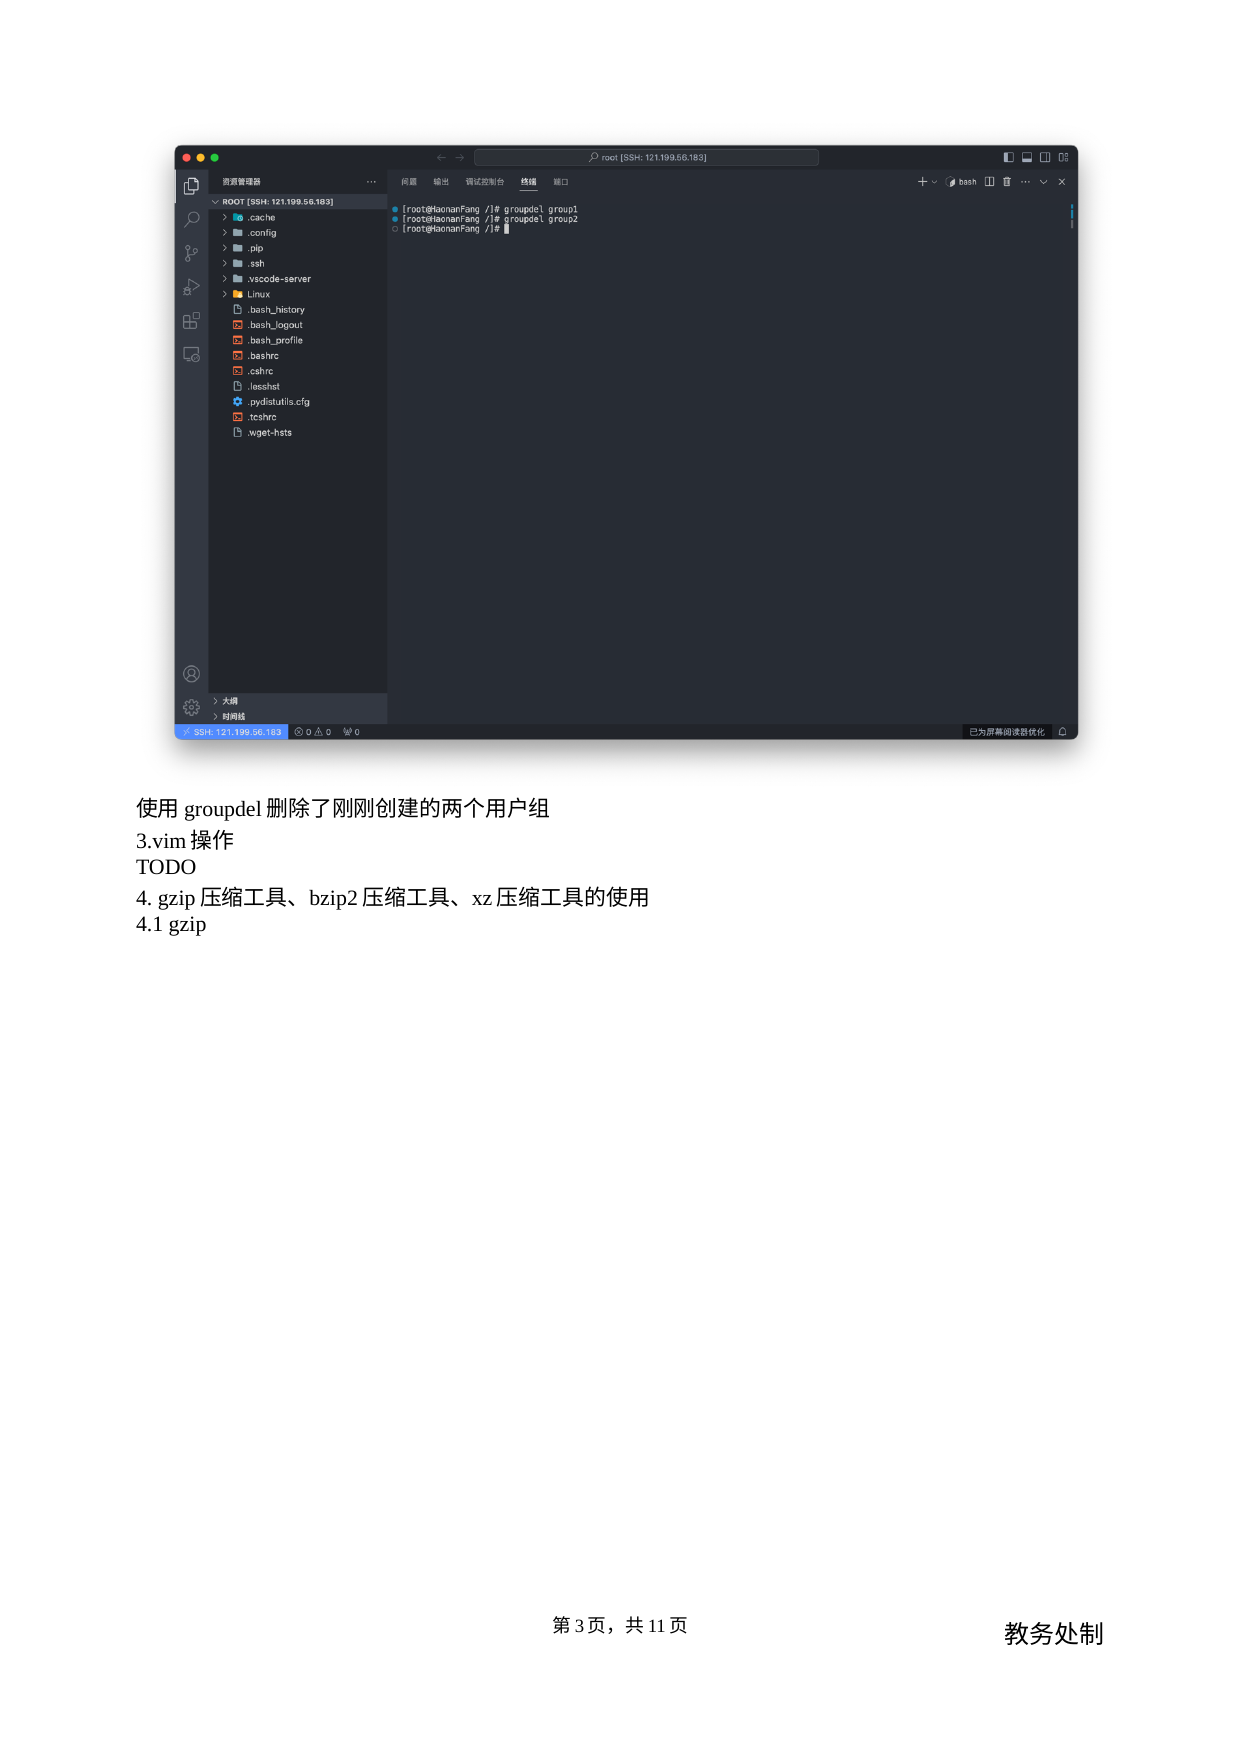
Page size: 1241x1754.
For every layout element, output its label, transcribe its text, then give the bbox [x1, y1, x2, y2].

text TODO [136, 854, 1104, 879]
text 4. gzip压缩工具、bzip2压缩工具、xz压缩工具的使用 [136, 879, 1104, 911]
text 4.1 gzip [136, 911, 1104, 936]
text 使用groupdel删除了刚刚创建的两个用户组 [136, 791, 1104, 823]
picture [135, 118, 1117, 791]
text 3.vim操作 [136, 823, 1104, 854]
